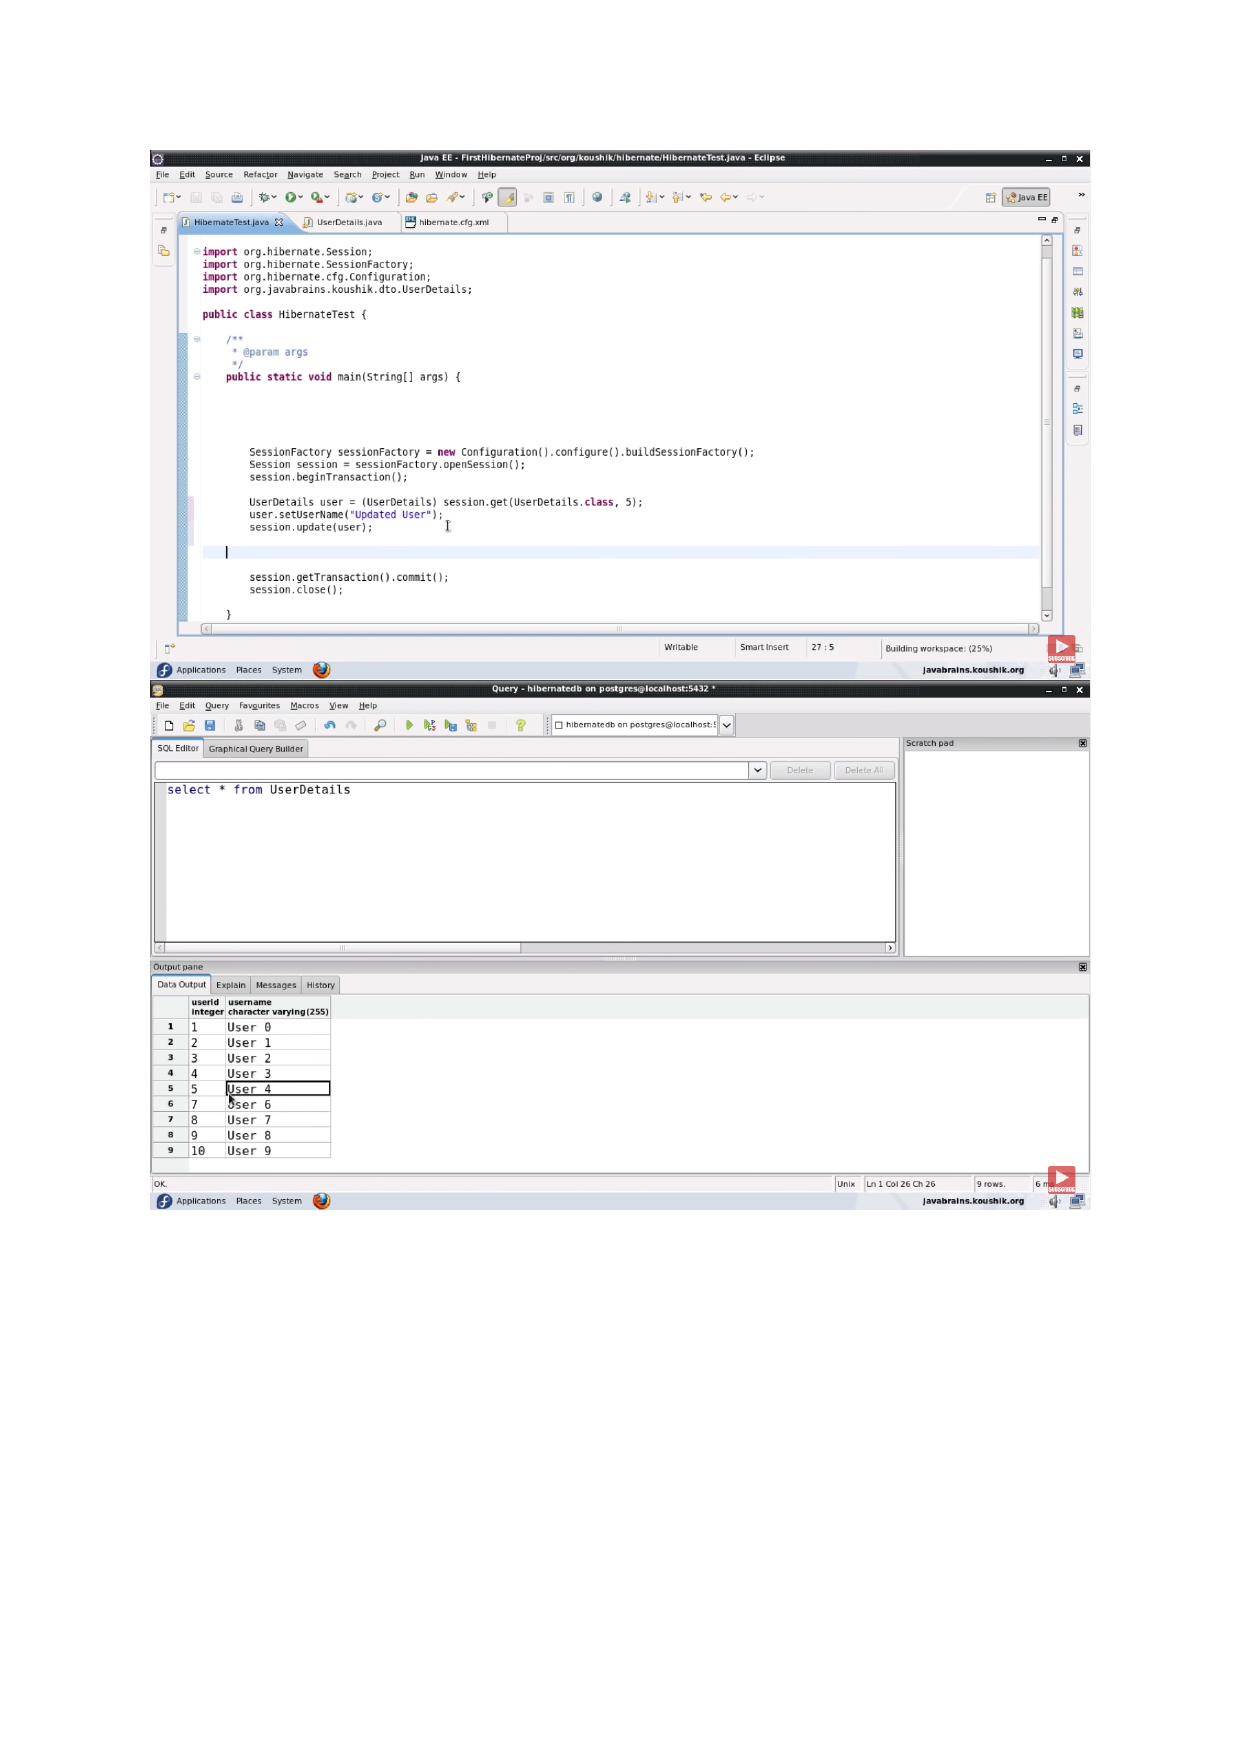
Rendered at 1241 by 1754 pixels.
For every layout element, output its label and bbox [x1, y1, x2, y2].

picture [150, 680, 1091, 1210]
picture [150, 150, 1091, 679]
